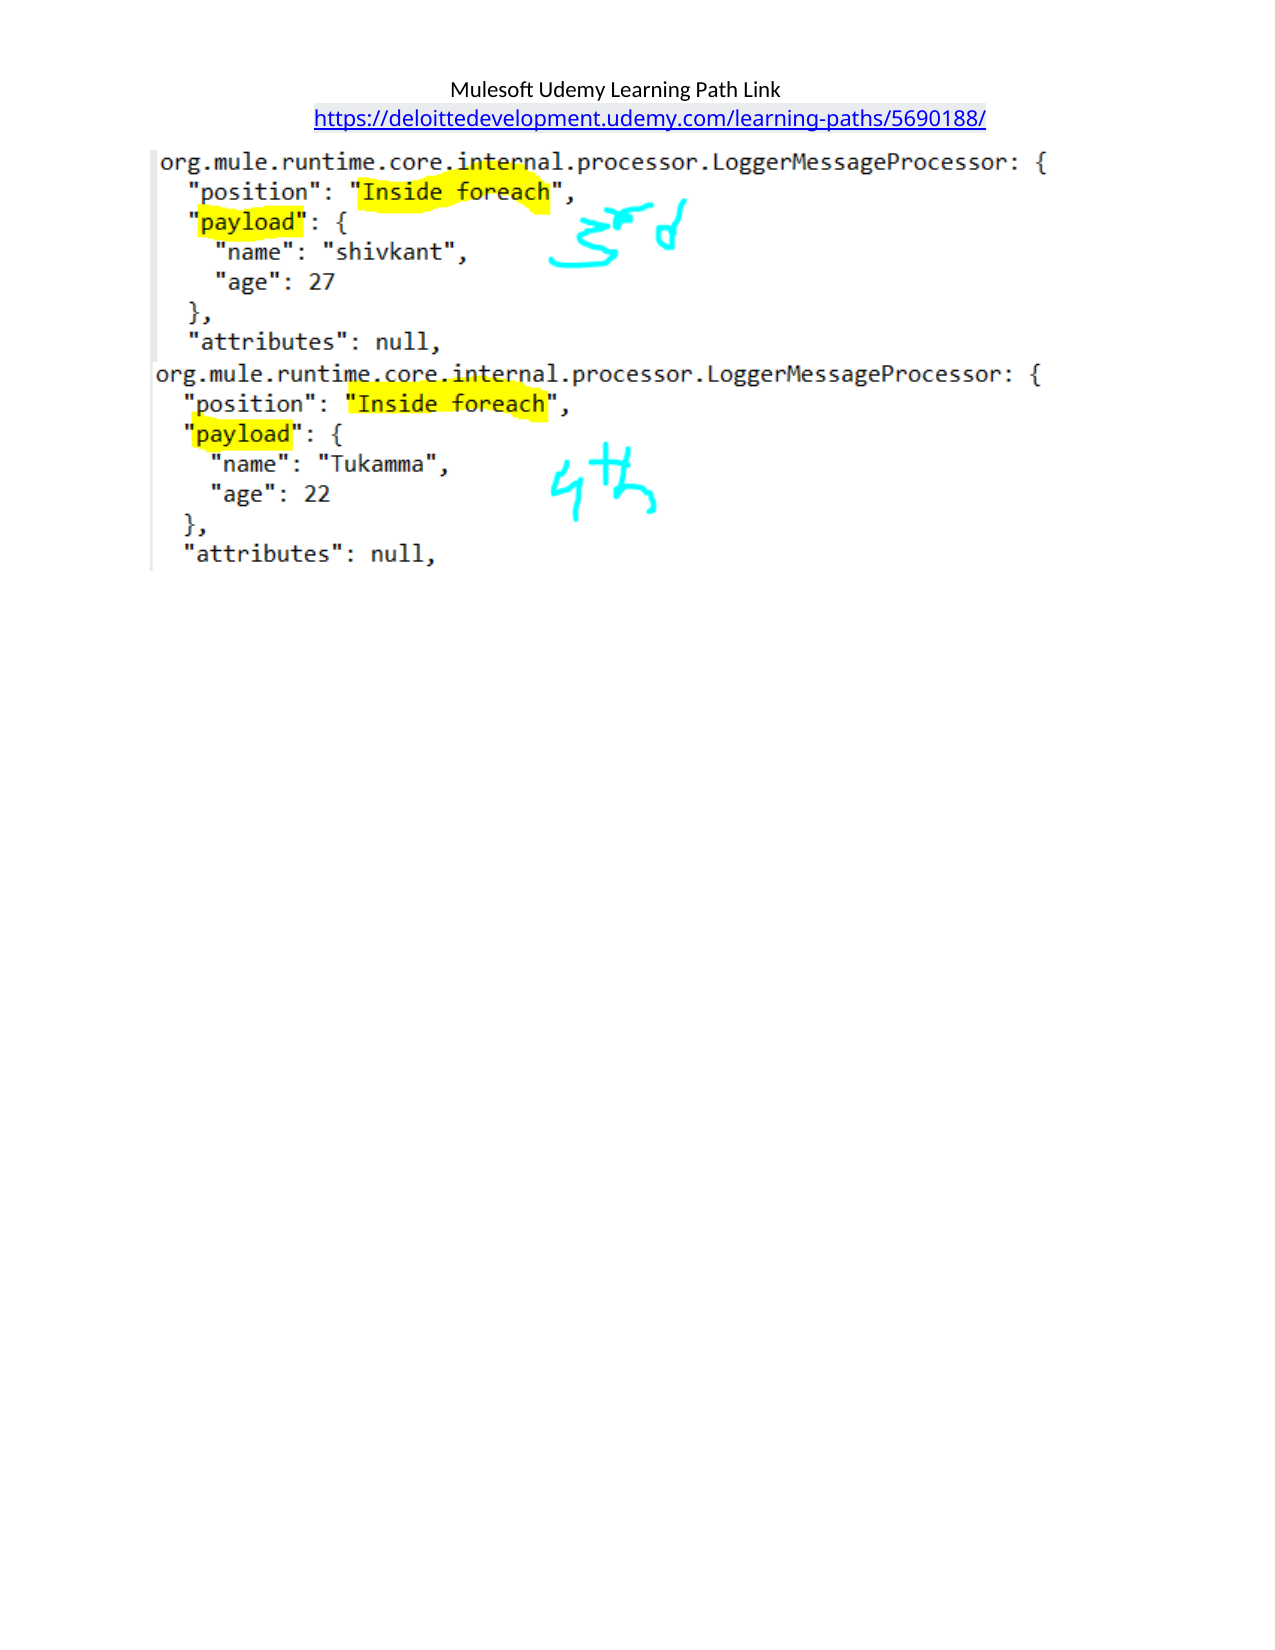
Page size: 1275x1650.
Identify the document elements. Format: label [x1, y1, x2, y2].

picture [150, 150, 1125, 571]
